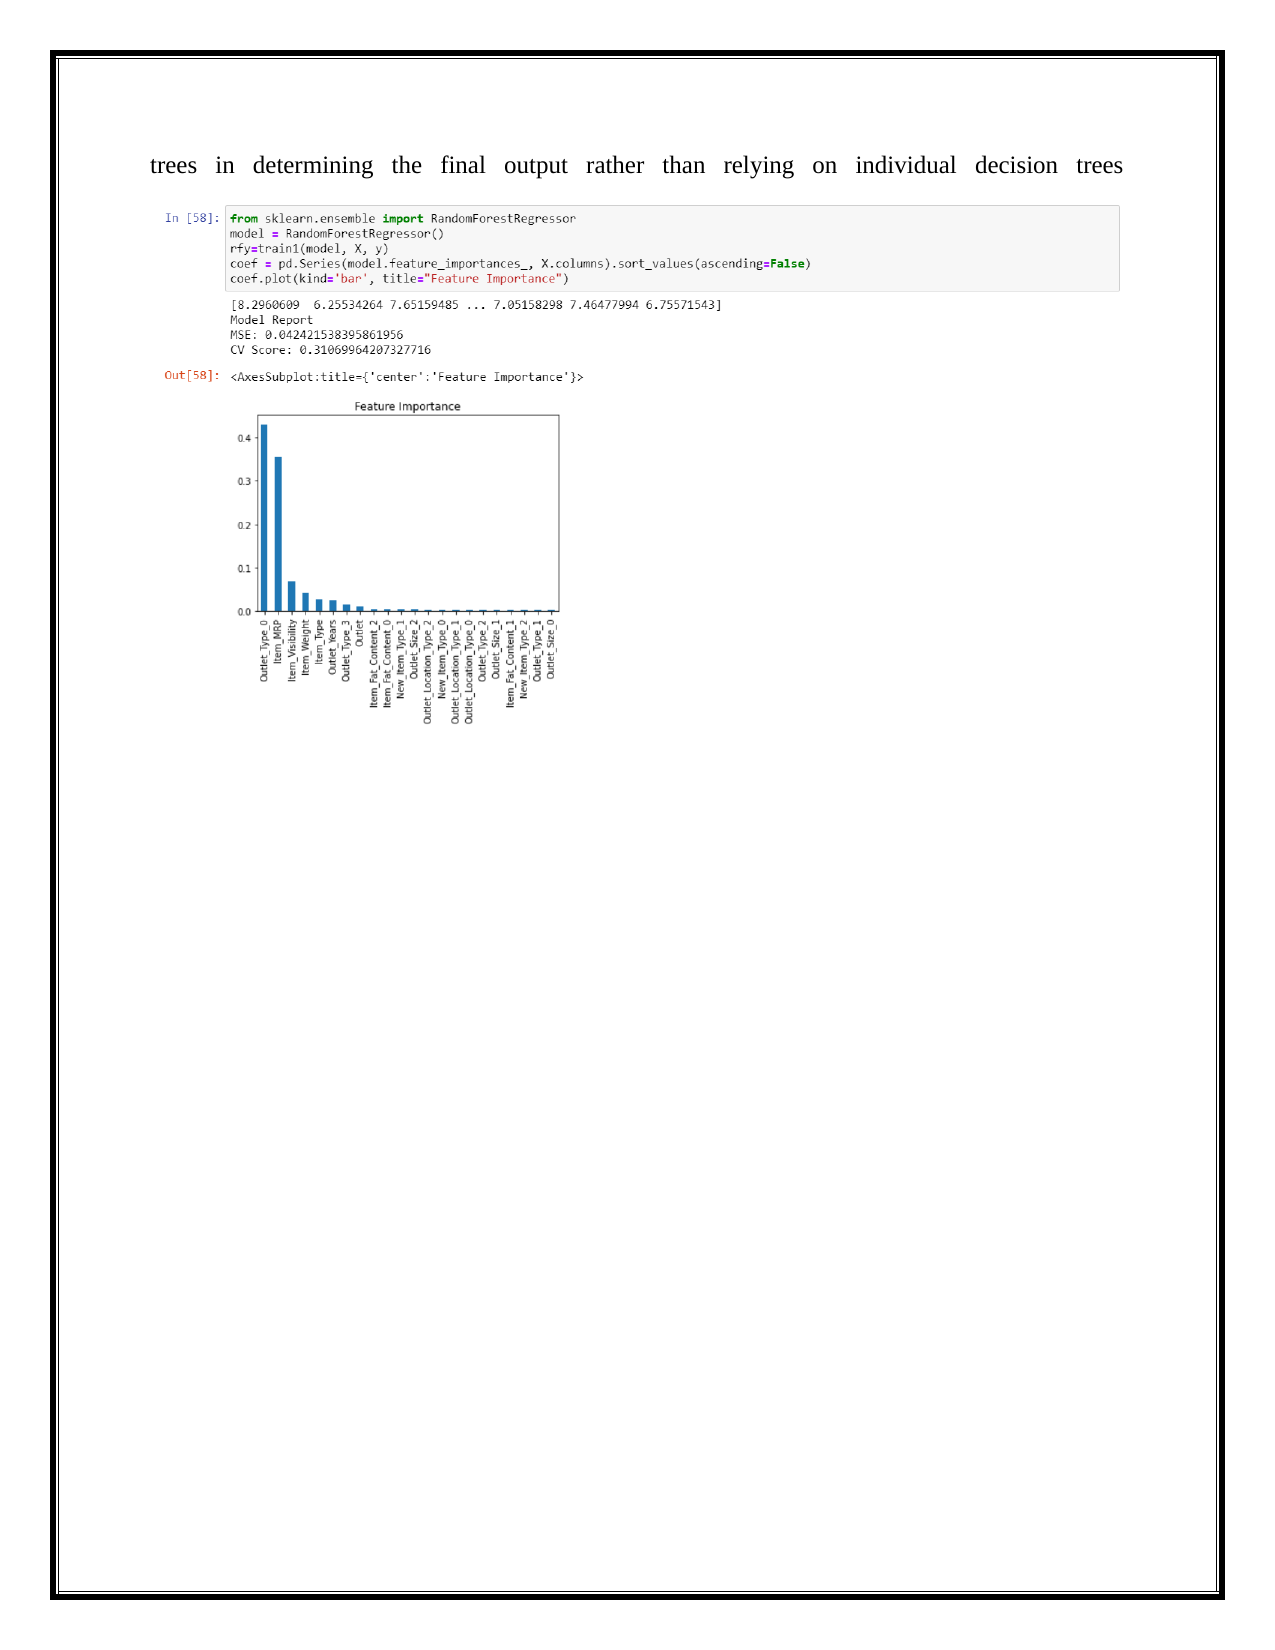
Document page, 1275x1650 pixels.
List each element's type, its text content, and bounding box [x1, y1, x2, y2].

picture [150, 192, 1127, 745]
text A Random Forest is an ensemble technique capable of performing both regression and classification tasks with the use of multiple decision trees and a technique called Bootstrap Aggregation, commonly known as bagging. What is bagging you may ask? Bagging, in the Random Forest method, involves training each decision tree on a different data sample where sampling is done with replacement. The basic idea behind this is to combine multiple decision trees in determining the final output rather than relying on individual decision trees [150, 150, 1125, 192]
